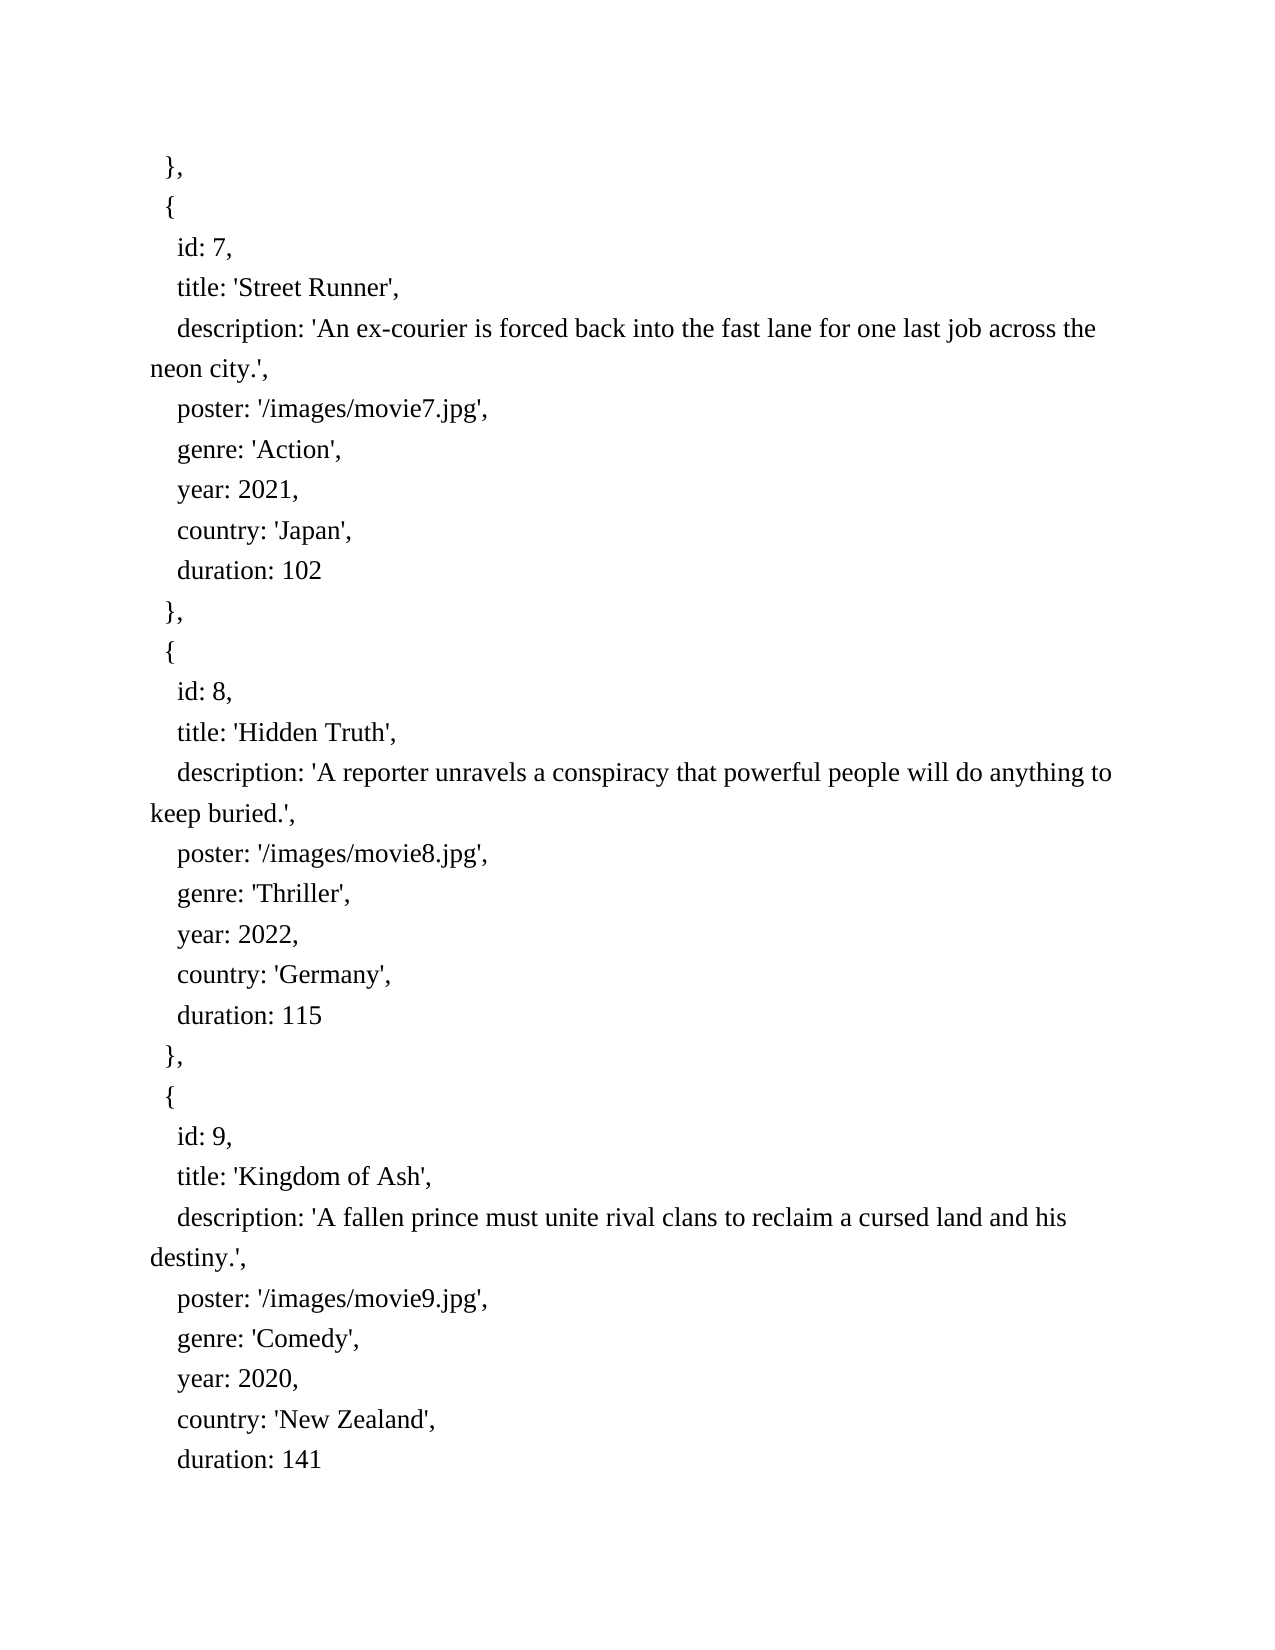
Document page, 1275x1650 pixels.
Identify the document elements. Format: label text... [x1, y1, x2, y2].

text genre: 'Comedy', [150, 1322, 1125, 1353]
text description: 'An ex-courier is forced back into the fast lane for one last job across the neon city.', [150, 312, 1125, 383]
text { [150, 635, 1125, 666]
text duration: 102 [150, 554, 1125, 585]
text description: 'A fallen prince must unite rival clans to reclaim a cursed land and his destiny.', [150, 1201, 1125, 1272]
text }, [150, 1039, 1125, 1070]
text id: 9, [150, 1120, 1125, 1151]
text }, [150, 594, 1125, 626]
text country: 'Japan', [150, 514, 1125, 545]
text duration: 141 [150, 1443, 1125, 1474]
text year: 2020, [150, 1362, 1125, 1394]
text }, [150, 150, 1125, 181]
text description: 'A reporter unravels a conspiracy that powerful people will do anything to keep buried.', [150, 756, 1125, 828]
text year: 2022, [150, 918, 1125, 949]
text title: 'Street Runner', [150, 271, 1125, 302]
text country: 'Germany', [150, 958, 1125, 989]
text year: 2021, [150, 473, 1125, 504]
text { [150, 1079, 1125, 1111]
text { [150, 190, 1125, 222]
text id: 8, [150, 675, 1125, 707]
text id: 7, [150, 231, 1125, 262]
text genre: 'Thriller', [150, 877, 1125, 909]
text poster: '/images/movie9.jpg', [150, 1282, 1125, 1313]
text duration: 115 [150, 999, 1125, 1030]
text title: 'Hidden Truth', [150, 716, 1125, 747]
text title: 'Kingdom of Ash', [150, 1160, 1125, 1192]
text country: 'New Zealand', [150, 1403, 1125, 1434]
text poster: '/images/movie8.jpg', [150, 837, 1125, 868]
text genre: 'Action', [150, 433, 1125, 464]
text poster: '/images/movie7.jpg', [150, 392, 1125, 424]
